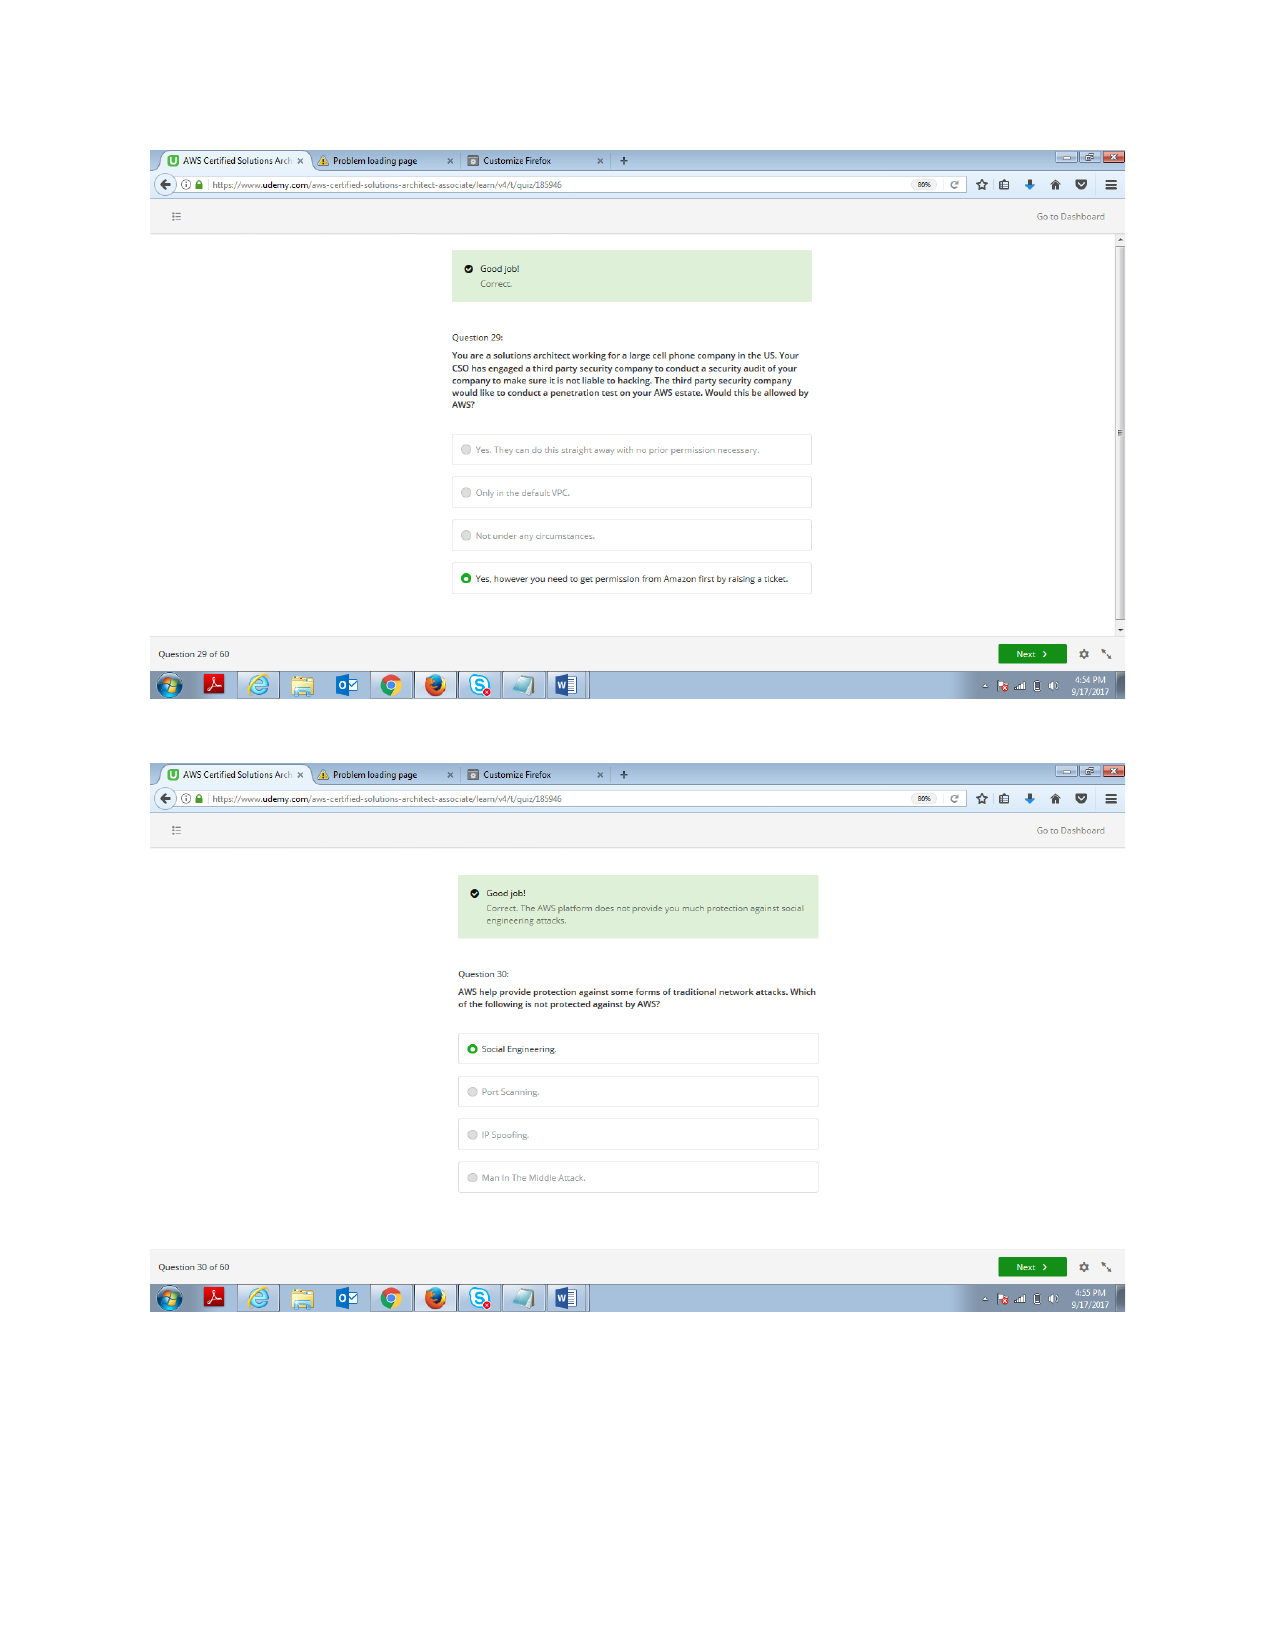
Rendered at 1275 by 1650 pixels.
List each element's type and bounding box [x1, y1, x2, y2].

picture [150, 150, 1125, 699]
picture [150, 763, 1125, 1312]
